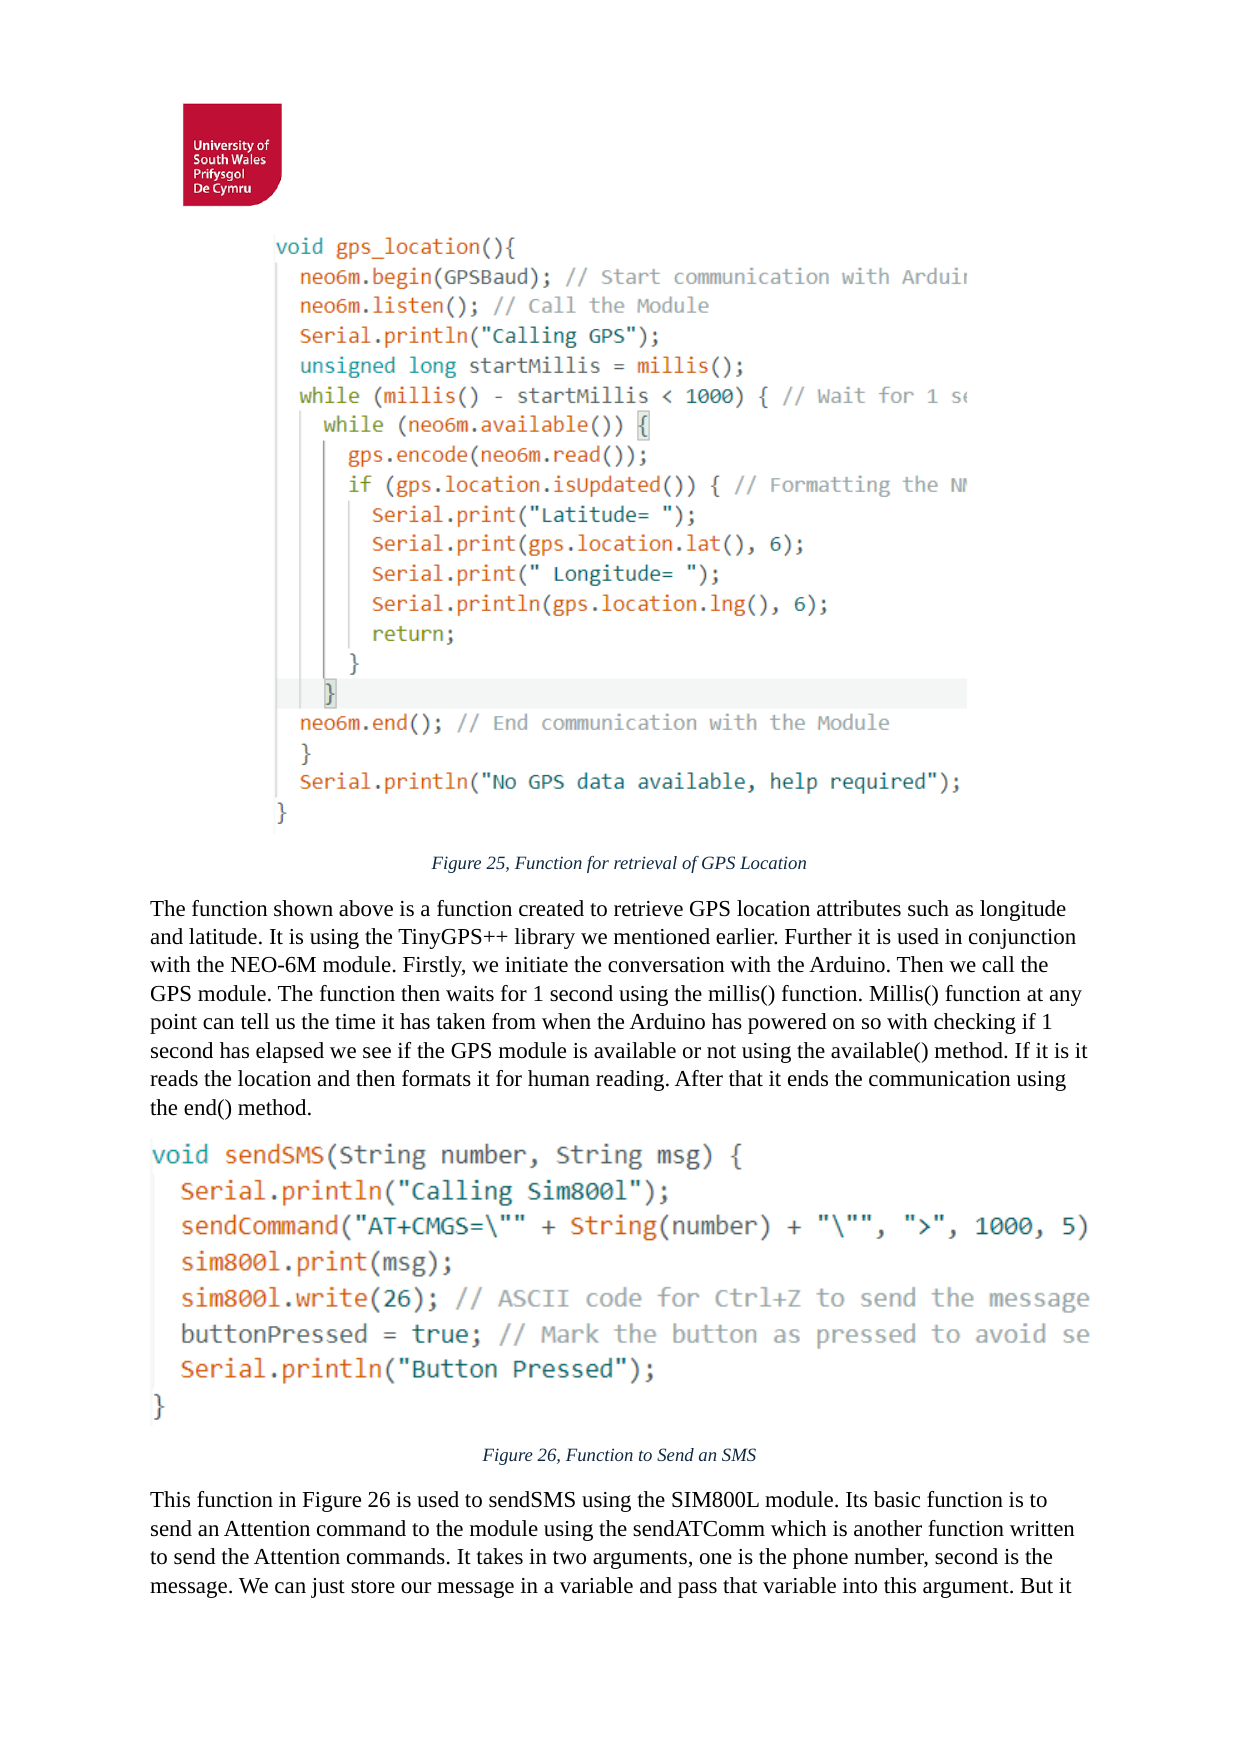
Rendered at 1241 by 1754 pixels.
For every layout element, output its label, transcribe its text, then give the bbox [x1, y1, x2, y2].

picture [150, 73, 968, 834]
text Figure 26, Function to Send an SMS [150, 1444, 1090, 1466]
picture [150, 1138, 1091, 1426]
text Figure 25, Function for retrieval of GPS Location [150, 852, 1090, 874]
text The function shown above is a function created to retrieve GPS location attributes such as longitude and latitude. It is using the TinyGPS++ library we mentioned earlier. Further it is used in conjunction with the NEO-6M module. Firstly, we initiate the conversation with the Arduino. Then we call the GPS module. The function then waits for 1 second using the millis() function. Millis() function at any point can tell us the time it has taken from when the Arduino has powered on so with checking if 1 second has elapsed we see if the GPS module is available or not using the available() method. If it is it reads the location and then formats it for human reading. After that it ends the communication using the end() method. [150, 895, 1090, 1120]
